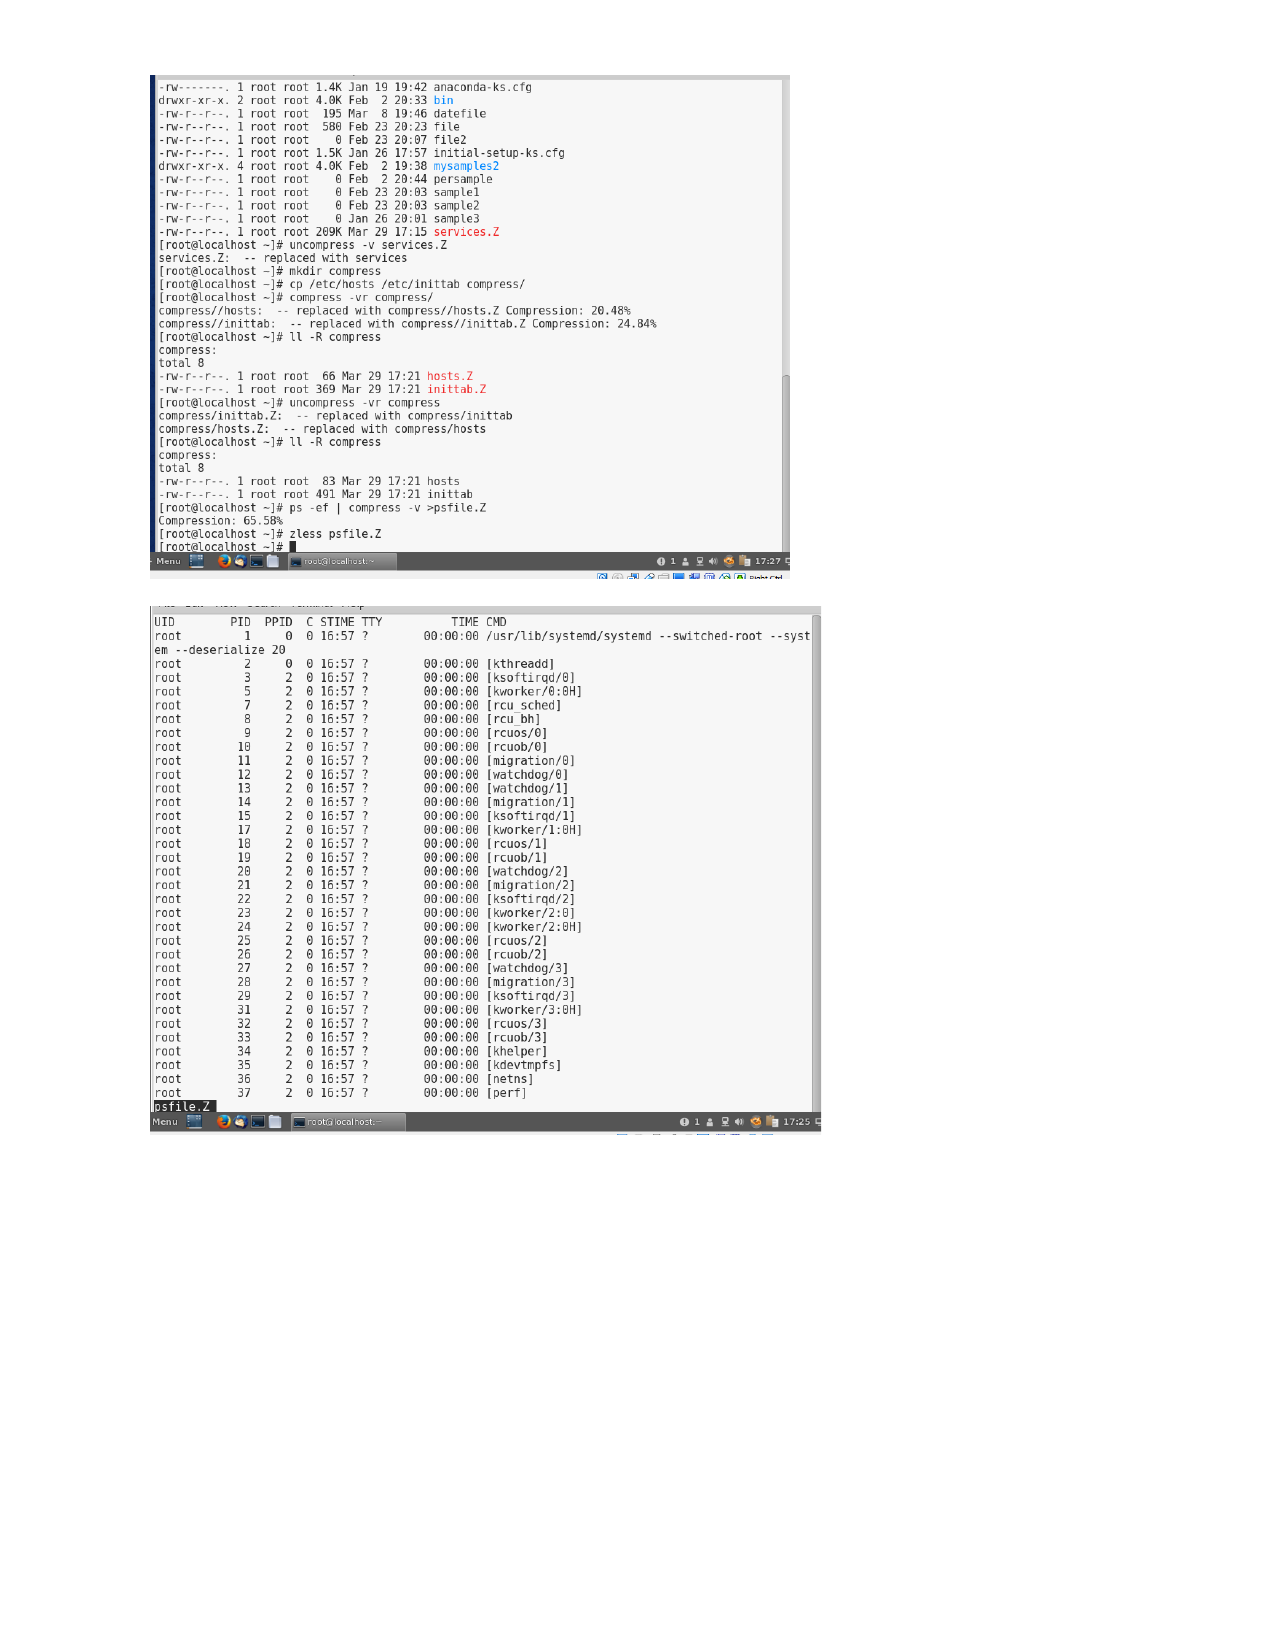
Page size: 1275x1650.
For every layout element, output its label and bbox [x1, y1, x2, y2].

picture [150, 606, 822, 1135]
picture [150, 75, 790, 579]
